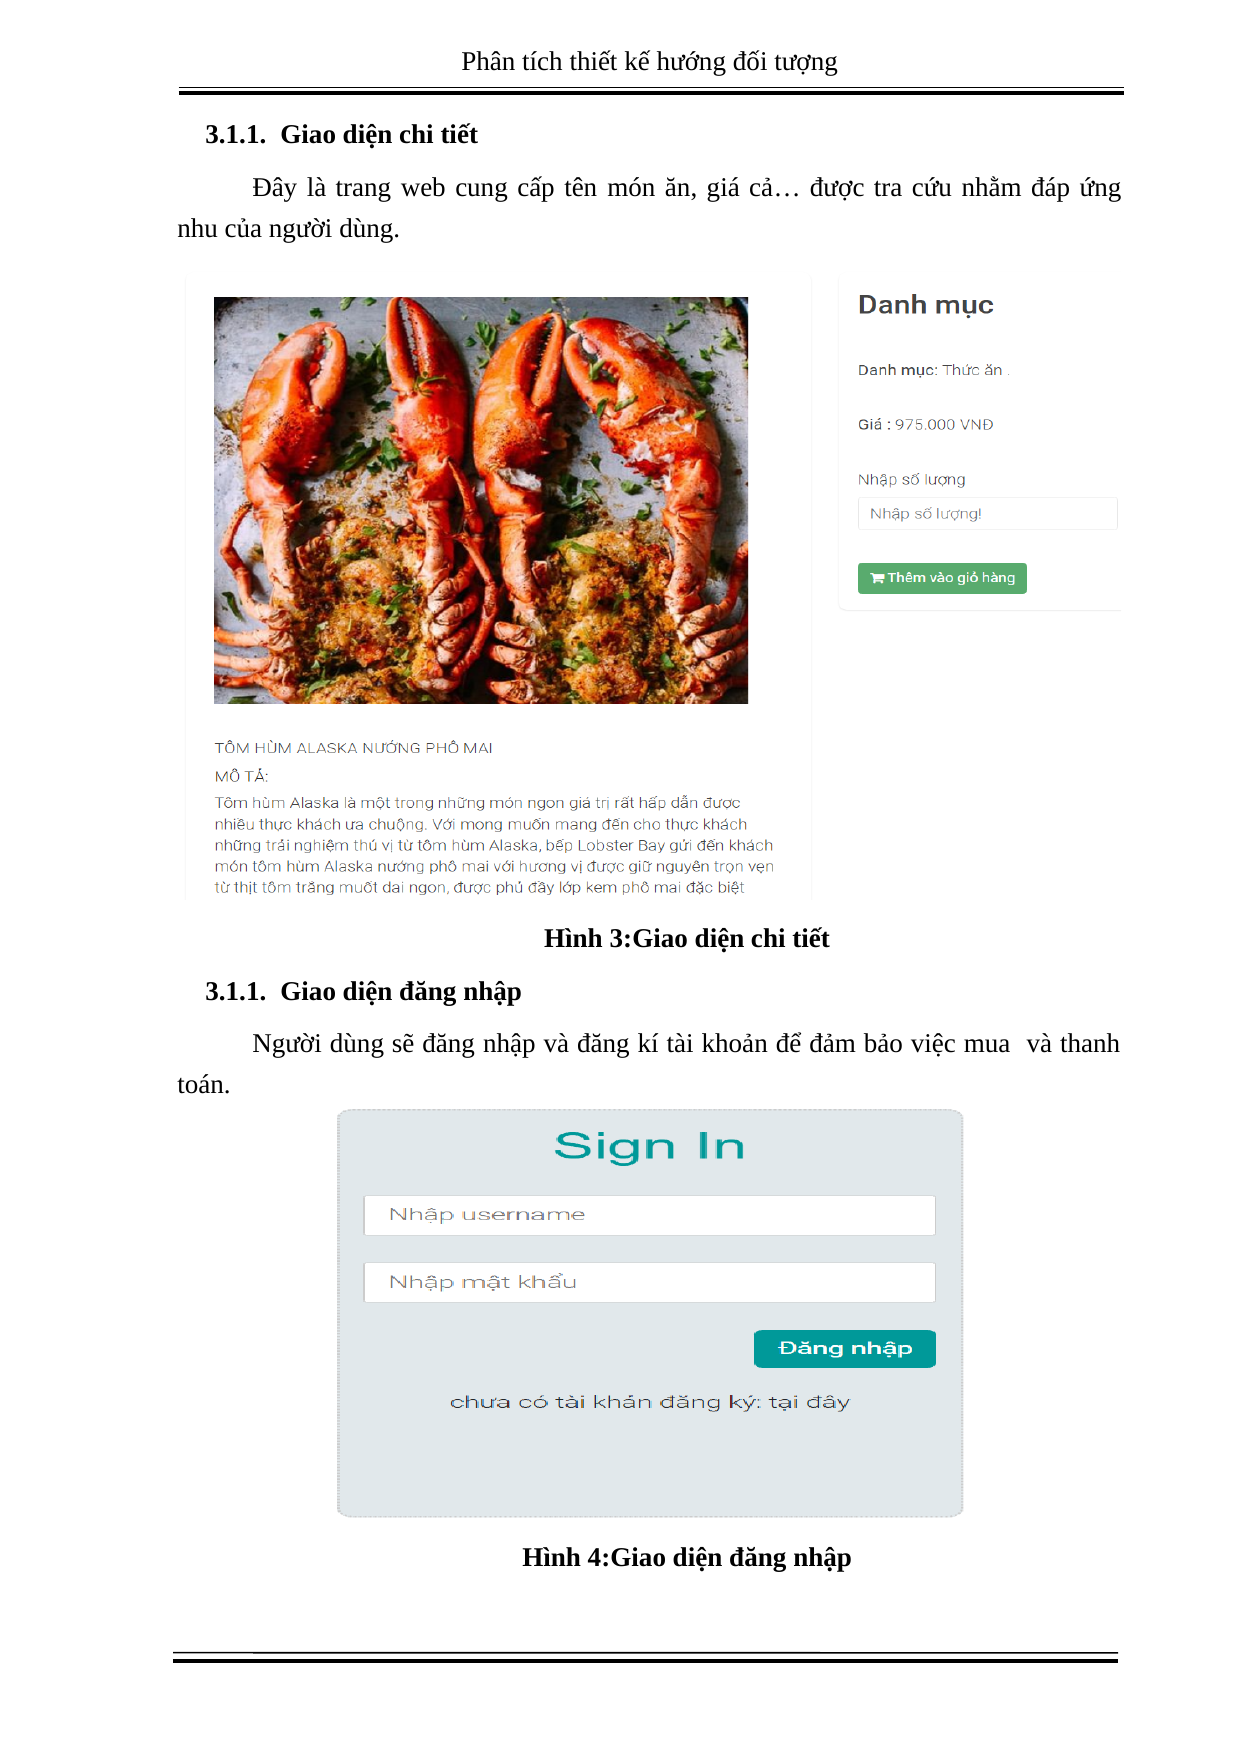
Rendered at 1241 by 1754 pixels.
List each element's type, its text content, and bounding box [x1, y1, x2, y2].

text Đây là trang web cung cấp tên món ăn, giá cả… được tra cứu nhằm đáp ứng nhu của người dùng. [177, 171, 1122, 243]
list Giao diện đăng nhập [205, 975, 1122, 1006]
picture [335, 1108, 964, 1520]
list Người dùng sẽ đăng nhập và đăng kí tài khoản để đảm bảo việc mua và thanh toán. [177, 1028, 1122, 1099]
picture [177, 264, 1122, 900]
list Giao diện chi tiết [205, 118, 1122, 150]
